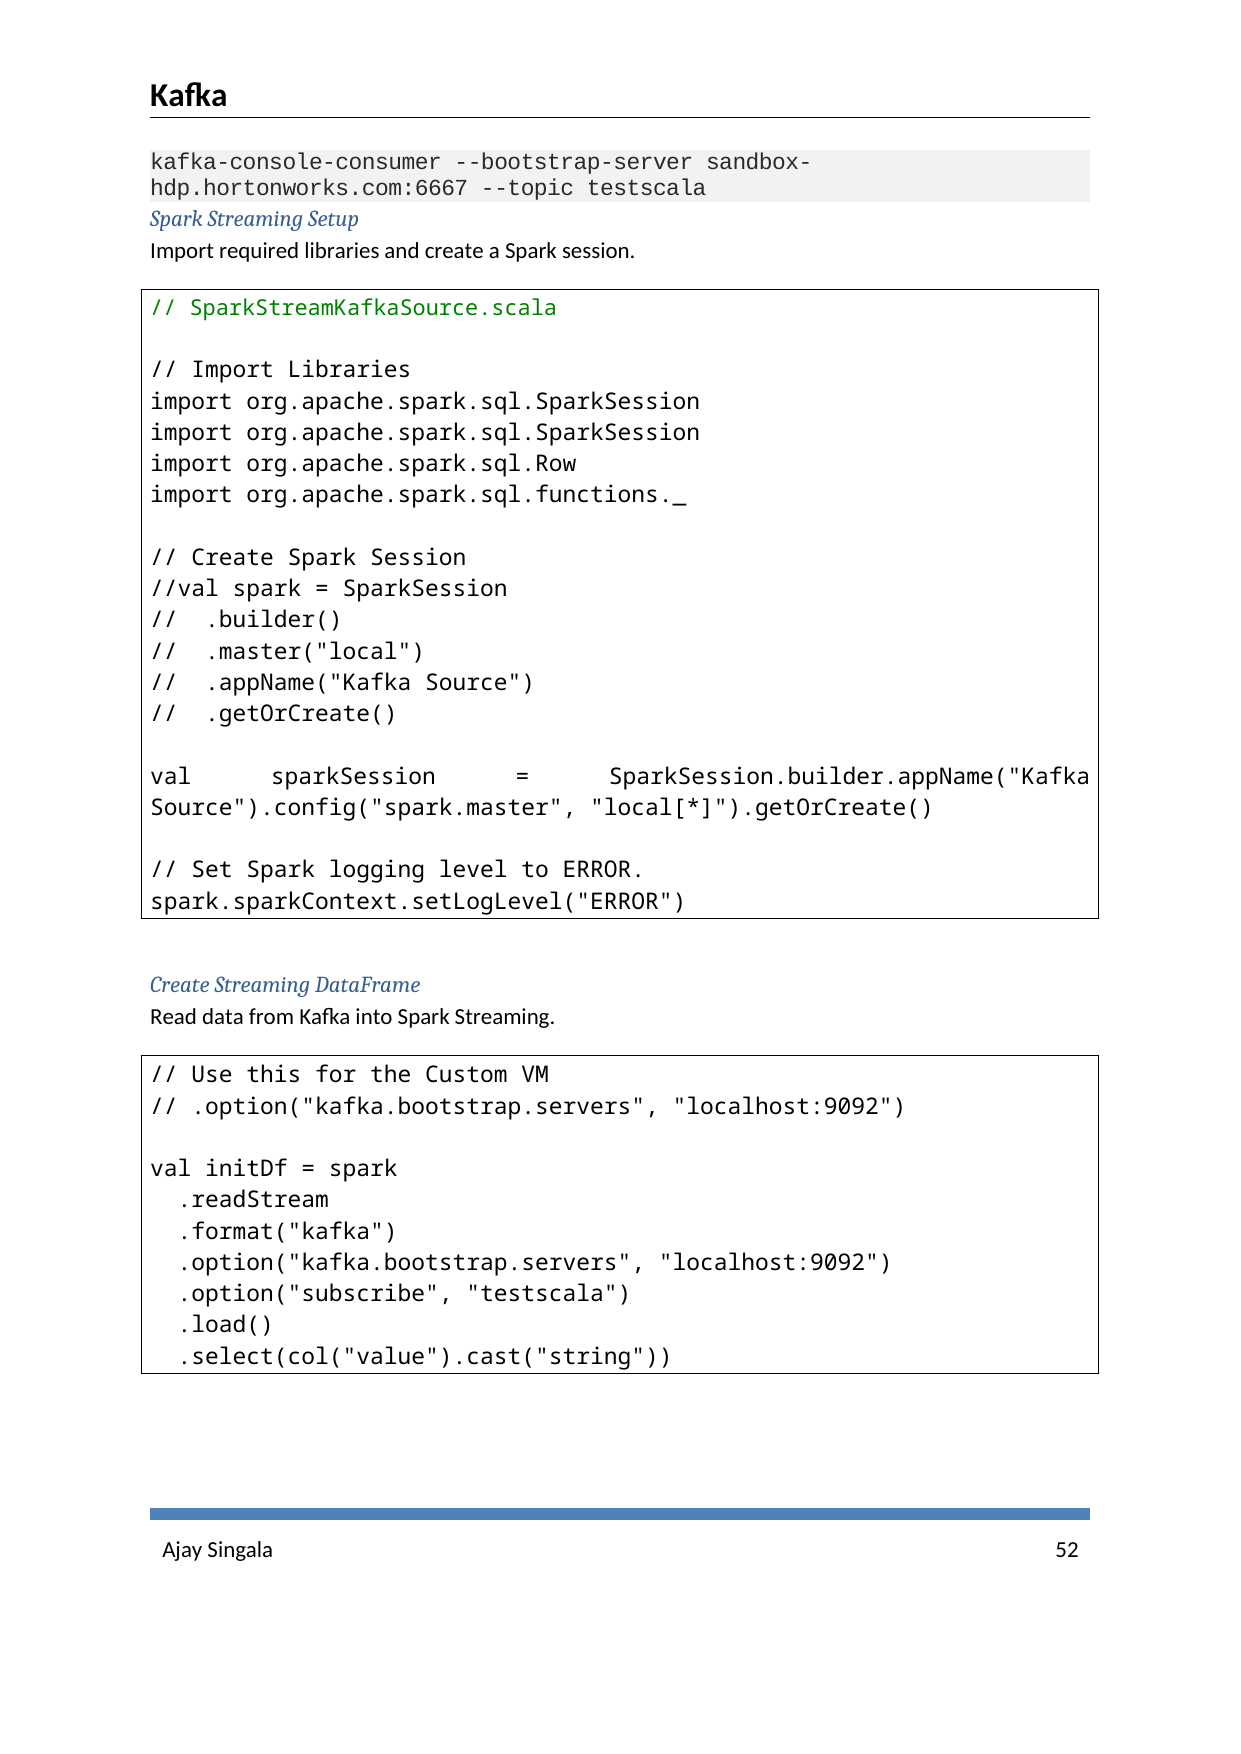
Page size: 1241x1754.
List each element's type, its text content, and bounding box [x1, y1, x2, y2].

text .option("kafka.bootstrap.servers", "localhost:9092") [150, 1246, 1090, 1277]
subtitle Spark Streaming Setup [150, 206, 1090, 232]
text import org.apache.spark.sql.SparkSession [150, 416, 1090, 447]
text // .getOrCreate() [150, 697, 1090, 728]
text // .master("local") [150, 635, 1090, 666]
text val initDf = spark [150, 1152, 1090, 1183]
text // .appName("Kafka Source") [150, 666, 1090, 697]
text Read data from Kafka into Spark Streaming. [150, 1002, 1090, 1030]
text kafka-console-consumer --bootstrap-server sandbox-hdp.hortonworks.com:6667 --topic testscala [150, 150, 1090, 202]
text .load() [150, 1308, 1090, 1337]
text Import required libraries and create a Spark session. [150, 236, 1090, 264]
text .select(col("value").cast("string")) [142, 1337, 1098, 1373]
text // Set Spark logging level to ERROR. [150, 853, 1090, 882]
text // Import Libraries [150, 353, 1090, 385]
text // Create Spark Session [150, 541, 1090, 572]
text val sparkSession = SparkSession.builder.appName("Kafka Source").config("spark.master", "local[*]").getOrCreate() [150, 760, 1090, 822]
text spark.sparkContext.setLogLevel("ERROR") [142, 882, 1098, 918]
text import org.apache.spark.sql.SparkSession [150, 385, 1090, 416]
text .readStream [150, 1183, 1090, 1215]
text // .option("kafka.bootstrap.servers", "localhost:9092") [150, 1090, 1090, 1121]
text .option("subscribe", "testscala") [150, 1277, 1090, 1308]
text // Use this for the Custom VM [142, 1056, 1098, 1090]
text import org.apache.spark.sql.Row [150, 447, 1090, 478]
text .format("kafka") [150, 1215, 1090, 1246]
text //val spark = SparkSession [150, 572, 1090, 603]
text // .builder() [150, 603, 1090, 635]
text // SparkStreamKafkaSource.scala [142, 290, 1098, 322]
subtitle Create Streaming DataFrame [150, 972, 1090, 998]
text import org.apache.spark.sql.functions._ [150, 478, 1090, 510]
